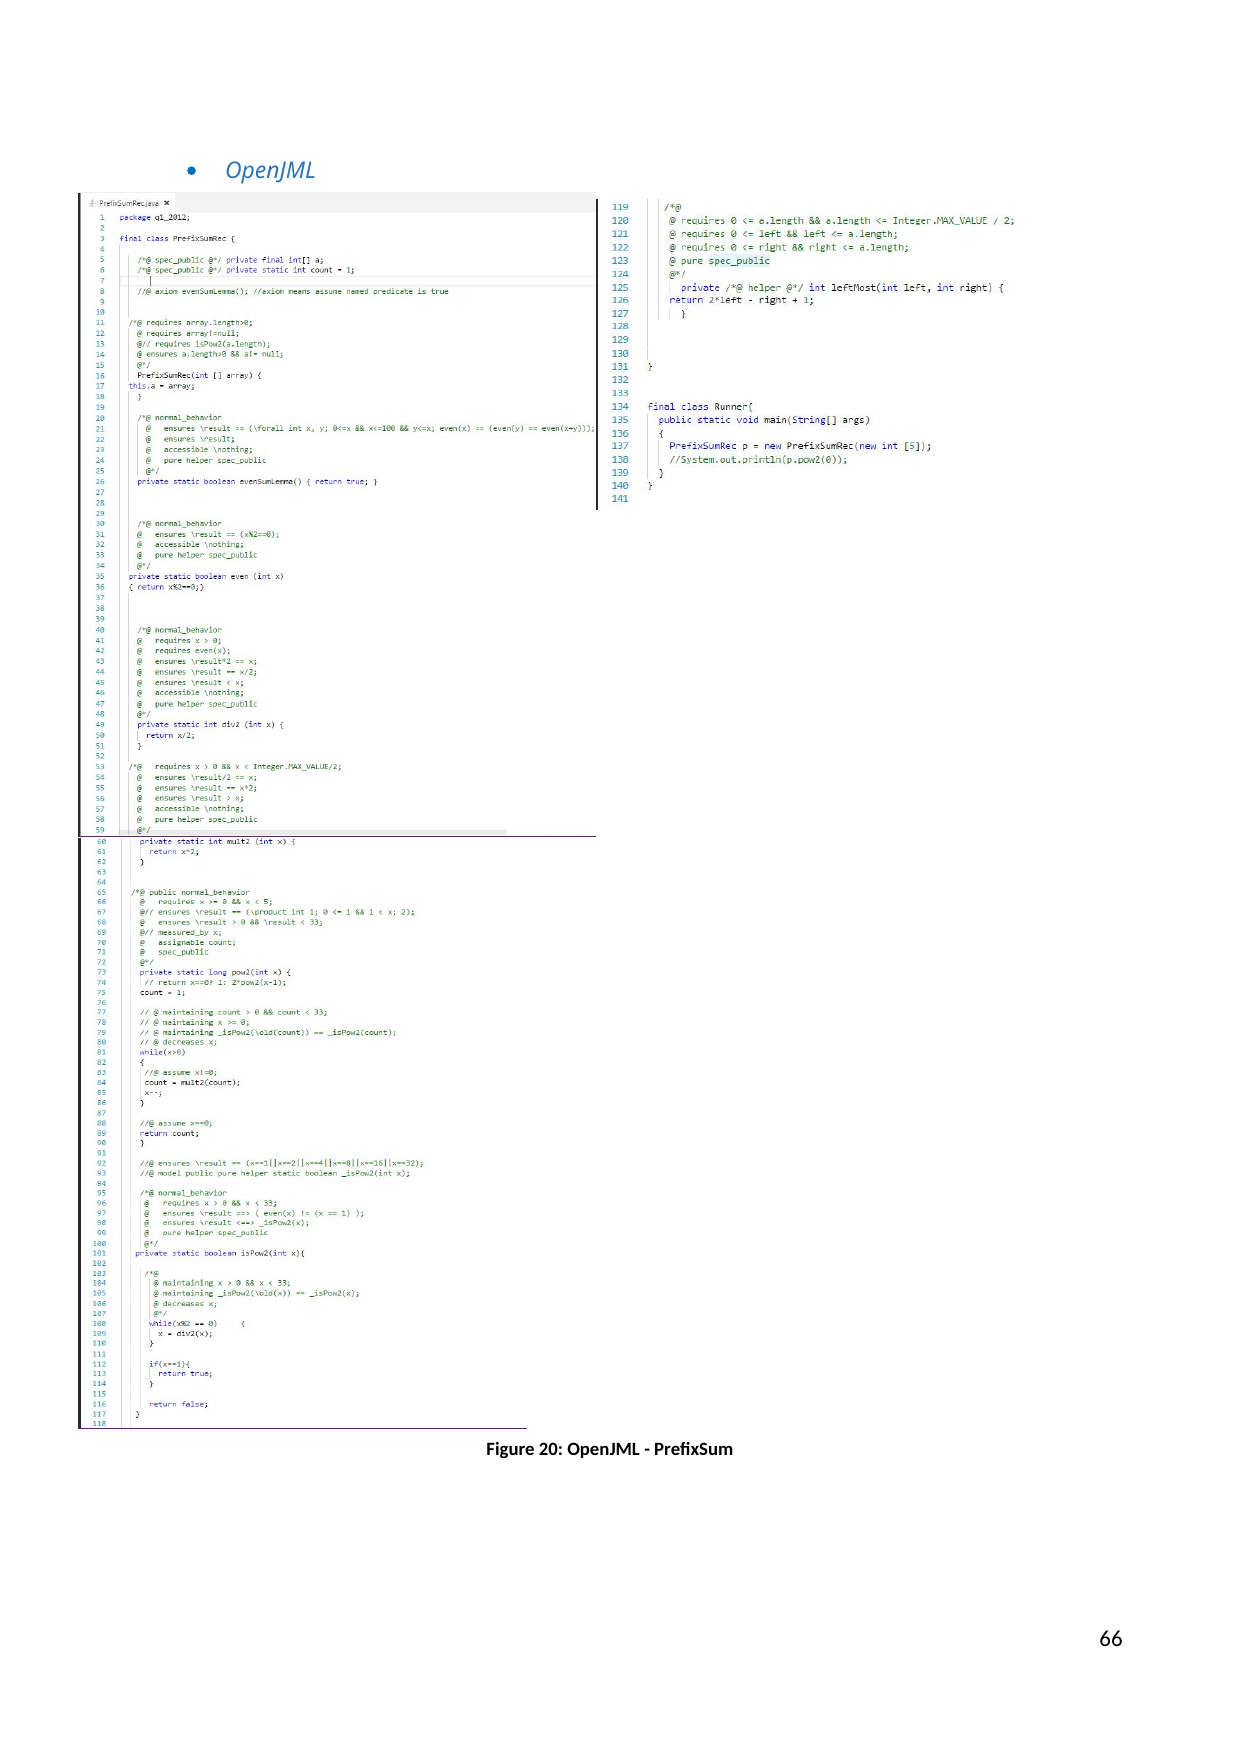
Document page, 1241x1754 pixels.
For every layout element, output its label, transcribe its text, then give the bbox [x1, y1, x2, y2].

subtitle OpenJML [187, 154, 1122, 185]
picture [78, 192, 1104, 837]
picture [78, 838, 527, 1429]
